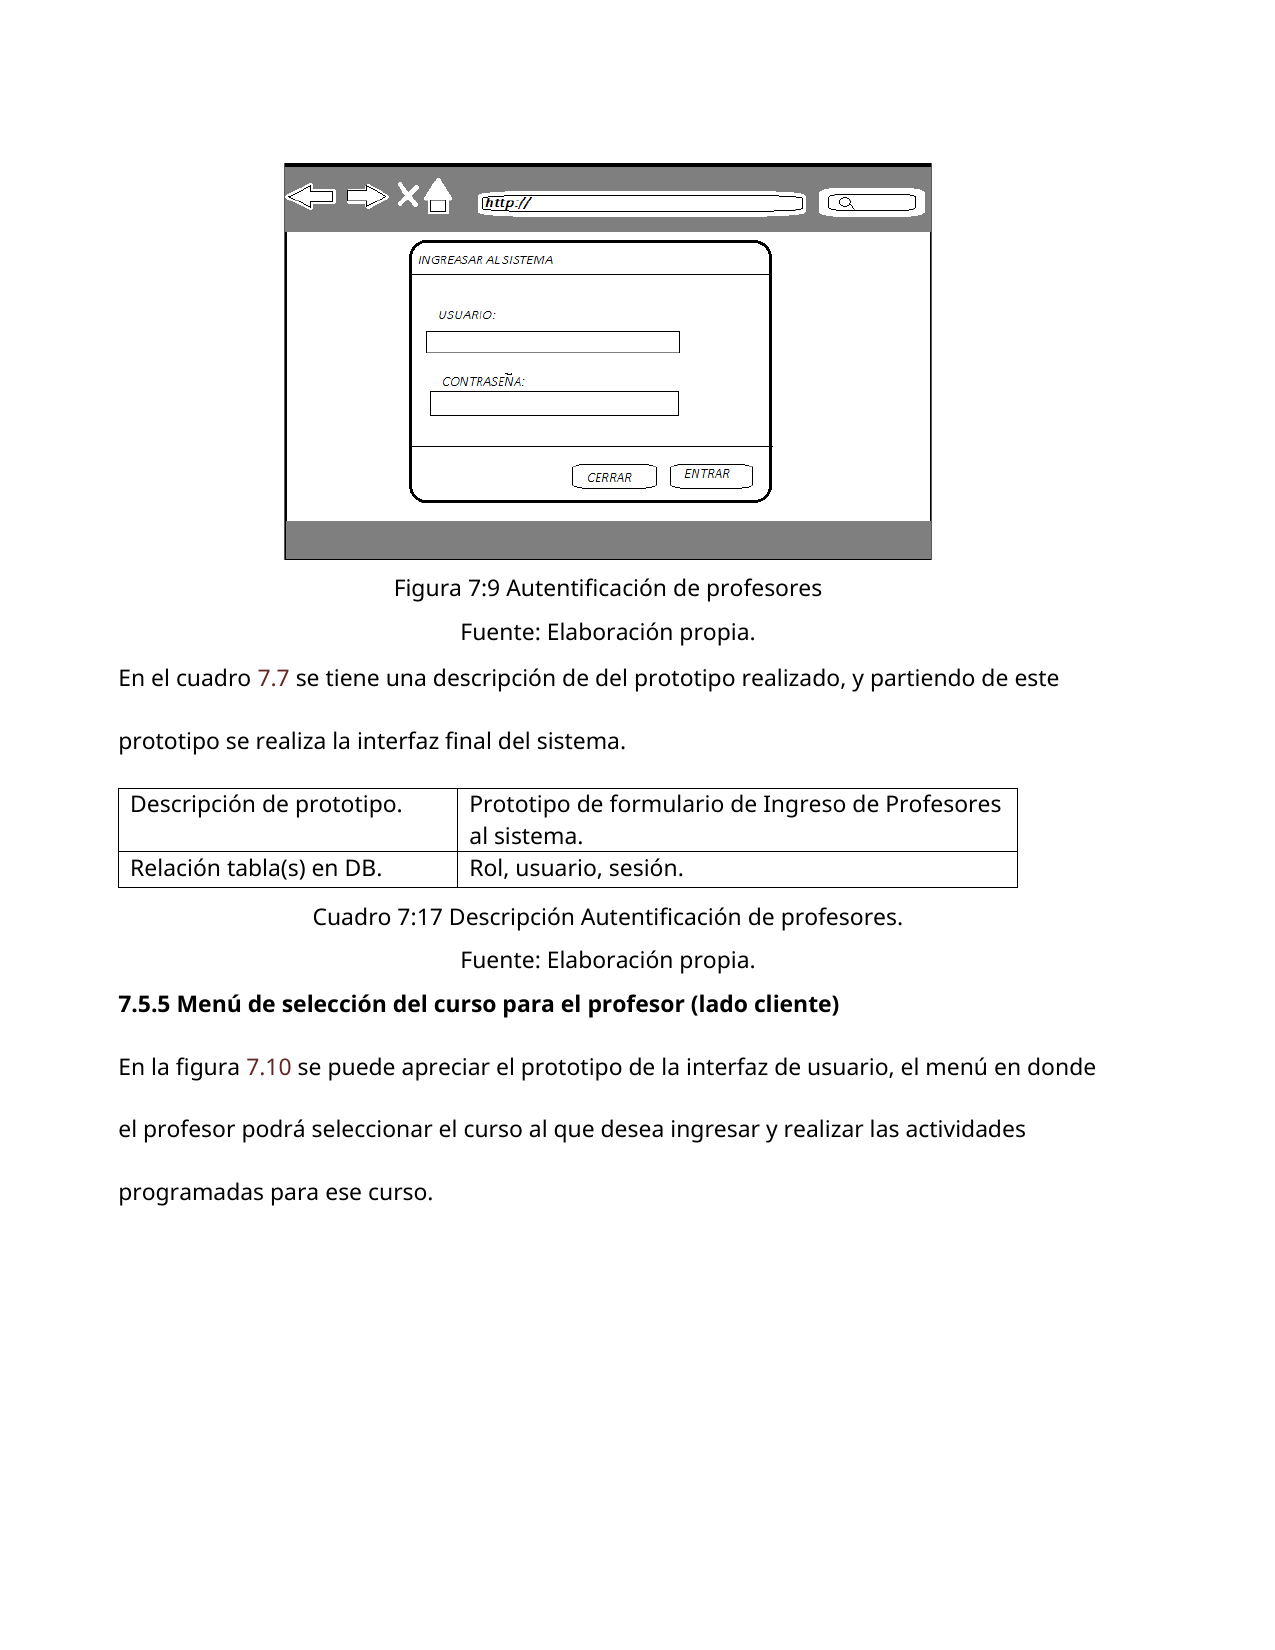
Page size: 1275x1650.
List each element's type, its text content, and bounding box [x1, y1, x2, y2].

text Figura 7:9 Autentificación de profesores [118, 572, 1098, 603]
text En la figura 7.10 se puede apreciar el prototipo de la interfaz de usuario, el menú en donde el profesor podrá seleccionar el curso al que desea ingresar y realizar las actividades programadas para ese curso. [118, 1051, 1098, 1207]
table_cell Rol, usuario, sesión. [458, 852, 1017, 887]
text En el cuadro 7.7 se tiene una descripción de del prototipo realizado, y partiendo de este prototipo se realiza la interfaz final del sistema. [118, 662, 1098, 756]
table_header Prototipo de formulario de Ingreso de Profesores al sistema. [458, 789, 1017, 851]
text Fuente: Elaboración propia. [118, 944, 1098, 976]
text Fuente: Elaboración propia. [118, 616, 1098, 647]
subtitle 7.5.5 Menú de selección del curso para el profesor (lado cliente) [118, 988, 1098, 1019]
table_cell Relación tabla(s) en DB. [119, 852, 457, 887]
table_header Descripción de prototipo. [119, 789, 457, 851]
